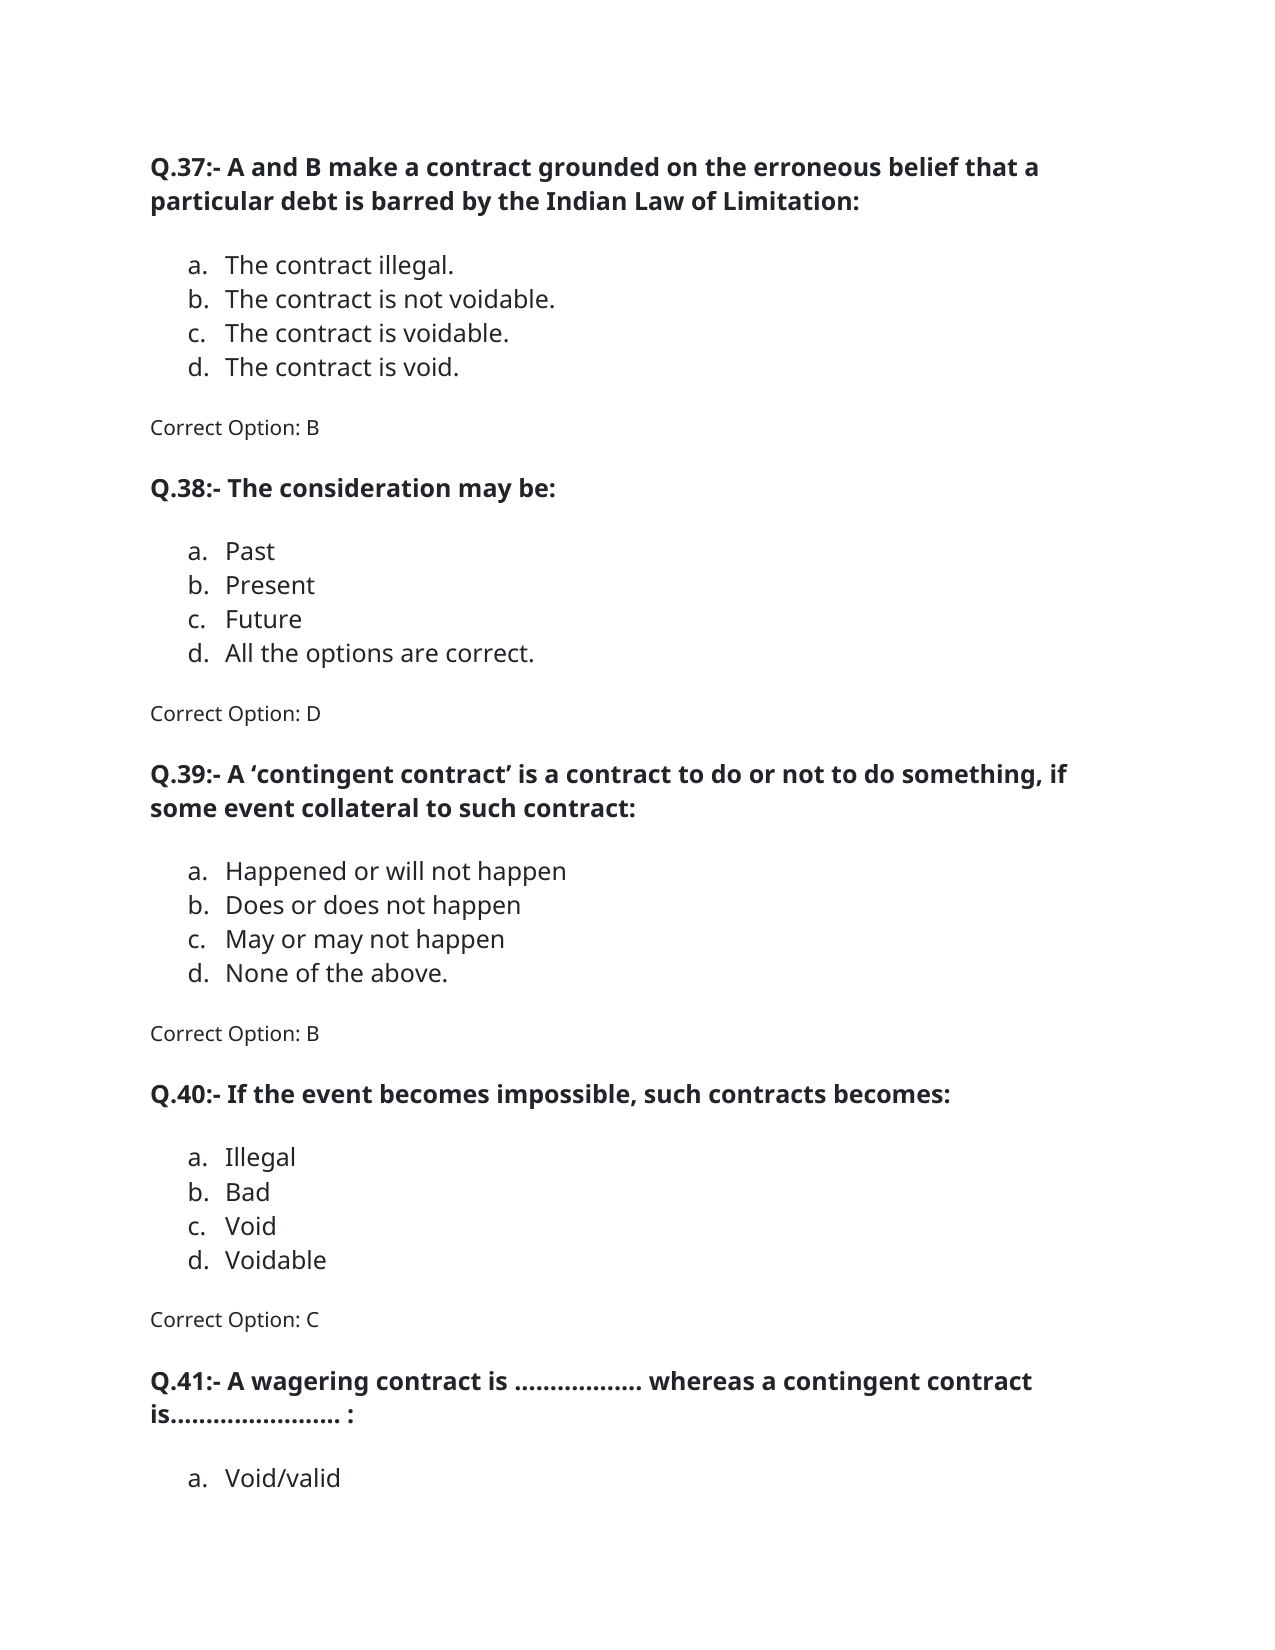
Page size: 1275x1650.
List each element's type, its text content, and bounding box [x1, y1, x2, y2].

list Illegal [187, 1140, 1125, 1174]
text Q.37:- A and B make a contract grounded on the erroneous belief that a particular debt is barred by the Indian Law of Limitation: [150, 150, 1125, 218]
list The contract is not voidable. [187, 281, 1125, 315]
list Voidable [187, 1242, 1125, 1276]
text Q.38:- The consideration may be: [150, 470, 1125, 504]
list Future [187, 602, 1125, 636]
text Q.41:- A wagering contract is .................. whereas a contingent contract is........................ : [150, 1363, 1125, 1431]
text Correct Option: B [150, 1019, 1125, 1048]
list Void/valid [187, 1460, 1125, 1494]
list Present [187, 568, 1125, 602]
list None of the above. [187, 956, 1125, 990]
text Q.39:- A ‘contingent contract’ is a contract to do or not to do something, if some event collateral to such contract: [150, 757, 1125, 825]
list May or may not happen [187, 922, 1125, 956]
list Past [187, 533, 1125, 568]
list The contract is voidable. [187, 315, 1125, 349]
list Happened or will not happen [187, 854, 1125, 888]
list Bad [187, 1174, 1125, 1208]
list The contract is void. [187, 349, 1125, 383]
list Void [187, 1208, 1125, 1242]
text Correct Option: D [150, 699, 1125, 727]
list The contract illegal. [187, 247, 1125, 281]
list Does or does not happen [187, 888, 1125, 922]
text Q.40:- If the event becomes impossible, such contracts becomes: [150, 1077, 1125, 1111]
list All the options are correct. [187, 636, 1125, 670]
text Correct Option: B [150, 413, 1125, 441]
text Correct Option: C [150, 1306, 1125, 1334]
